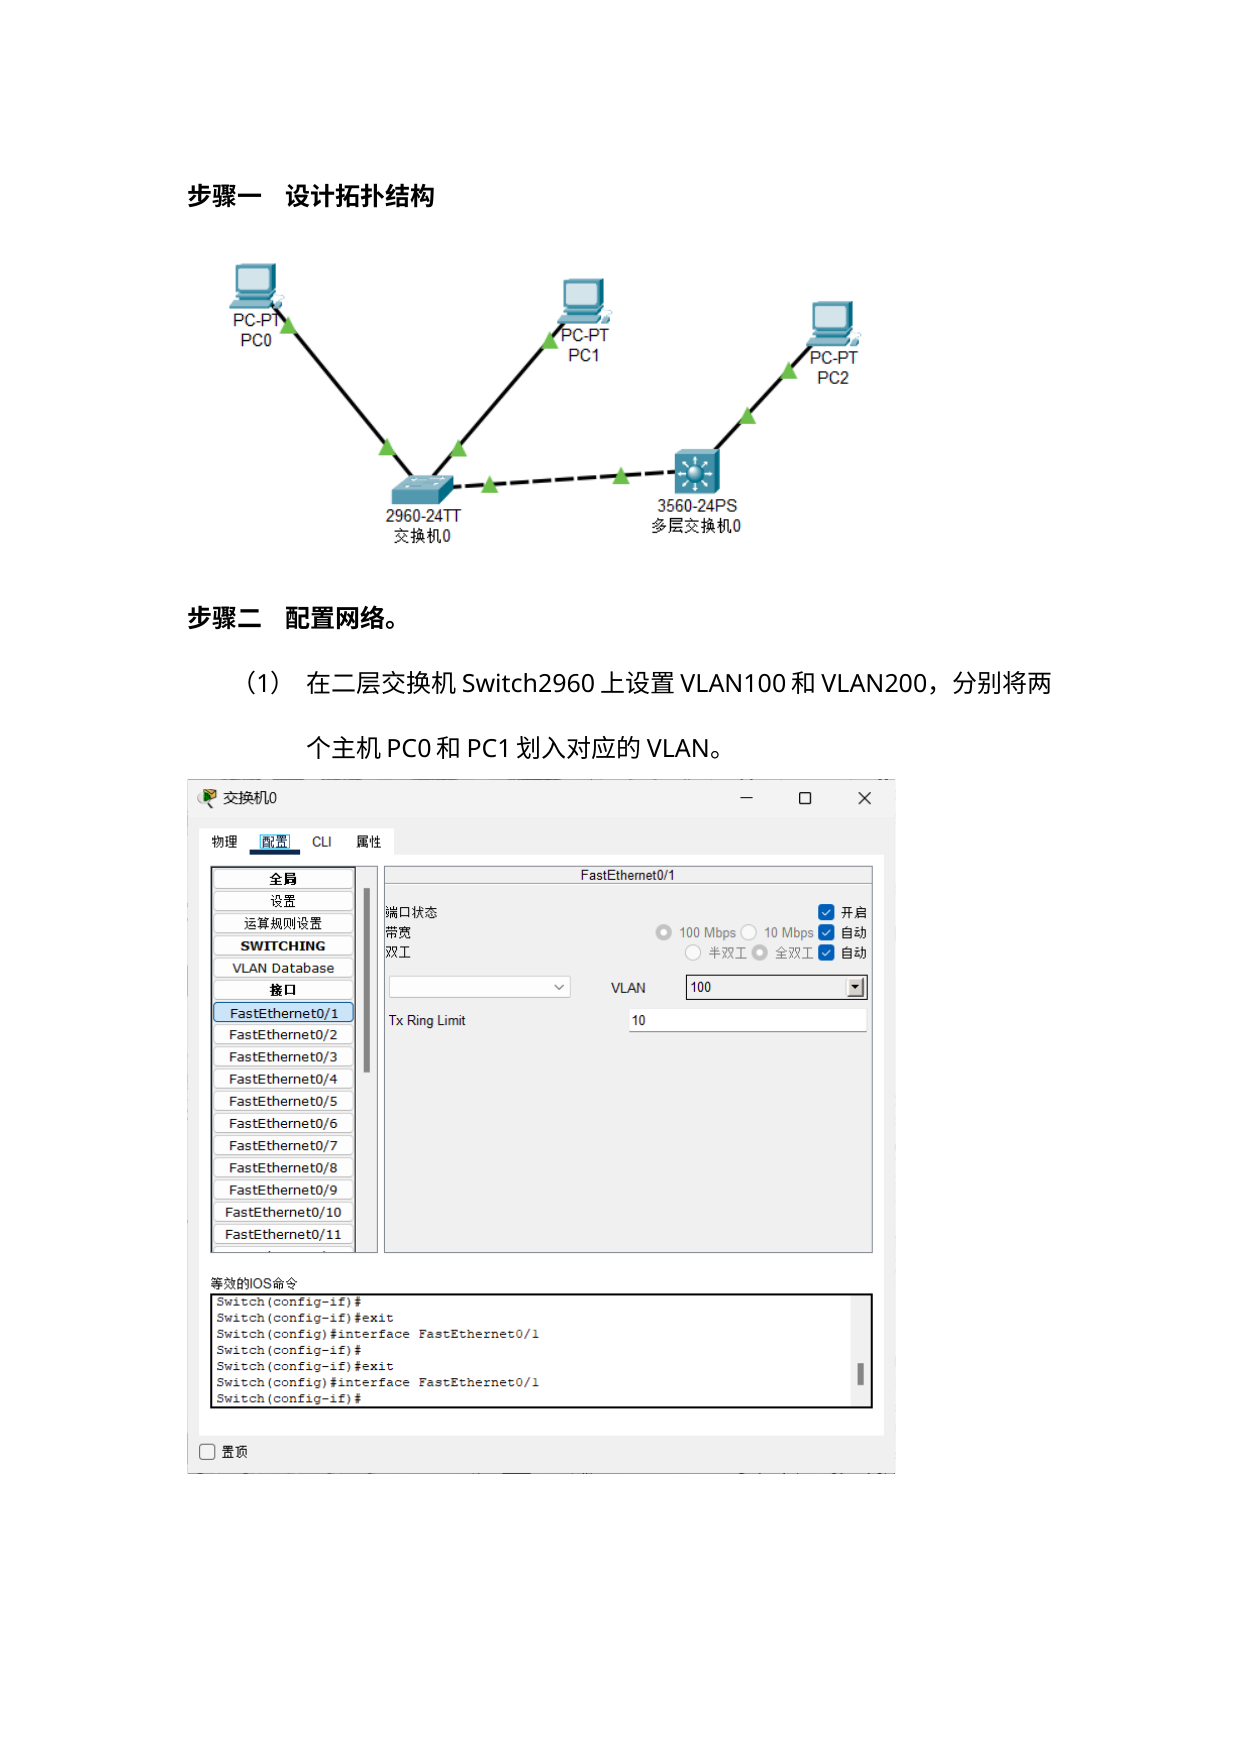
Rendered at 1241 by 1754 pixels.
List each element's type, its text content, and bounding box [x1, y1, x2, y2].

picture [187, 779, 896, 1474]
text 步骤二 配置网络。 [187, 584, 1053, 649]
list 在二层交换机Switch2960上设置VLAN100和VLAN200，分别将两个主机PC0和PC1划入对应的VLAN。 [231, 649, 1053, 779]
text 步骤一 设计拓扑结构 [187, 162, 1053, 227]
picture [187, 227, 934, 582]
